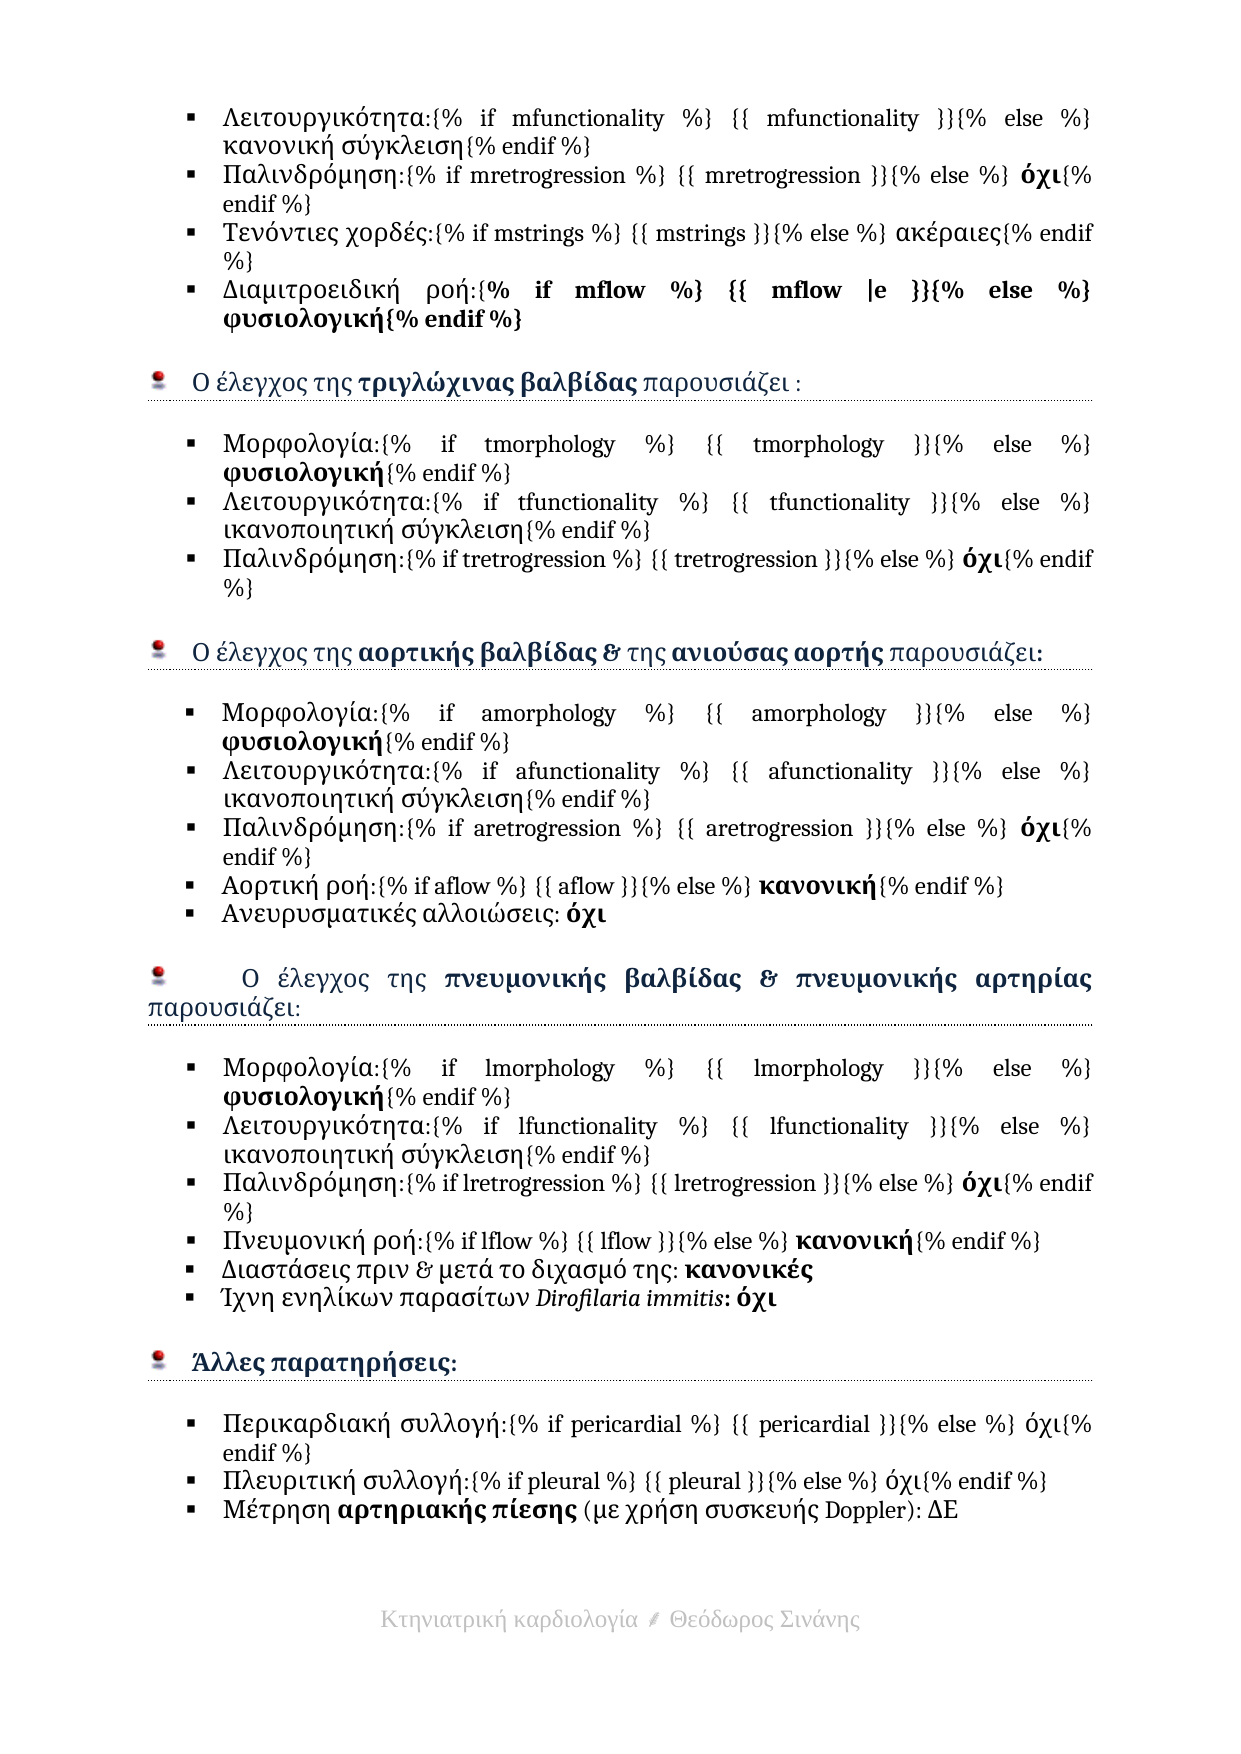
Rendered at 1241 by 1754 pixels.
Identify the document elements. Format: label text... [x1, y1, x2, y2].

list Μορφολογία:{% if amorphology %} {{ amorphology }}{% else %} φυσιολογική{% endif %} [184, 699, 1092, 757]
list Παλινδρόμηση:{% if lretrogression %} {{ lretrogression }}{% else %} όχι{% endif %} [185, 1169, 1092, 1227]
picture [147, 1341, 170, 1372]
list Λειτουργικότητα:{% if tfunctionality %} {{ tfunctionality }}{% else %} ικανοποιητική σύγκλειση{% endif %} [185, 487, 1092, 545]
list Περικαρδιακή συλλογή:{% if pericardial %} {{ pericardial }}{% else %} όχι{% endif %} [185, 1410, 1092, 1467]
list Διαμιτροειδική ροή:{% if mflow %} {{ mflow |e }}{% else %} φυσιολογική{% endif %} [185, 276, 1092, 333]
list Παλινδρόμηση:{% if tretrogression %} {{ tretrogression }}{% else %} όχι{% endif %} [185, 545, 1092, 602]
list Αορτική ροή:{% if aflow %} {{ aflow }}{% else %} κανονική{% endif %} [184, 872, 1092, 900]
list Μέτρηση αρτηριακής πίεσης (με χρήση συσκευής Doppler): ΔΕ [185, 1496, 1092, 1525]
list Λειτουργικότητα:{% if mfunctionality %} {{ mfunctionality }}{% else %} κανονική σύγκλειση{% endif %} [185, 103, 1092, 161]
list Τενόντιες χορδές:{% if mstrings %} {{ mstrings }}{% else %} ακέραιες{% endif %} [185, 218, 1092, 276]
list Μορφολογία:{% if tmorphology %} {{ tmorphology }}{% else %} φυσιολογική{% endif %} [185, 430, 1092, 487]
list Παλινδρόμηση:{% if aretrogression %} {{ aretrogression }}{% else %} όχι{% endif %} [185, 814, 1092, 872]
list Μορφολογία:{% if lmorphology %} {{ lmorphology }}{% else %} φυσιολογική{% endif %} [185, 1054, 1092, 1112]
text Ο έλεγχος της πνευμονικής βαλβίδας & πνευμονικής αρτηρίας παρουσιάζει: [148, 958, 1092, 1026]
list Πλευριτική συλλογή:{% if pleural %} {{ pleural }}{% else %} όχι{% endif %} [185, 1467, 1092, 1496]
list Πνευμονική ροή:{% if lflow %} {{ lflow }}{% else %} κανονική{% endif %} [185, 1227, 1092, 1256]
text Άλλες παρατηρήσεις: [148, 1342, 1092, 1381]
list Ανευρυσματικές αλλοιώσεις: όχι [184, 900, 1092, 929]
text Ο έλεγχος της τριγλώχινας βαλβίδας παρουσιάζει : [148, 362, 1092, 401]
picture [147, 957, 170, 988]
list Διαστάσεις πριν & μετά το διχασμό της: κανονικές [184, 1256, 1092, 1284]
list Λειτουργικότητα:{% if lfunctionality %} {{ lfunctionality }}{% else %} ικανοποιητική σύγκλειση{% endif %} [185, 1112, 1092, 1169]
list Παλινδρόμηση:{% if mretrogression %} {{ mretrogression }}{% else %} όχι{% endif %} [185, 161, 1092, 218]
picture [147, 631, 170, 661]
list Ίχνη ενηλίκων παρασίτων Dirofilaria immitis: όχι [184, 1284, 1092, 1313]
text Ο έλεγχος της αορτικής βαλβίδας & της ανιούσας αορτής παρουσιάζει: [148, 631, 1092, 670]
list Λειτουργικότητα:{% if afunctionality %} {{ afunctionality }}{% else %} ικανοποιητική σύγκλειση{% endif %} [185, 757, 1092, 814]
picture [147, 362, 170, 392]
